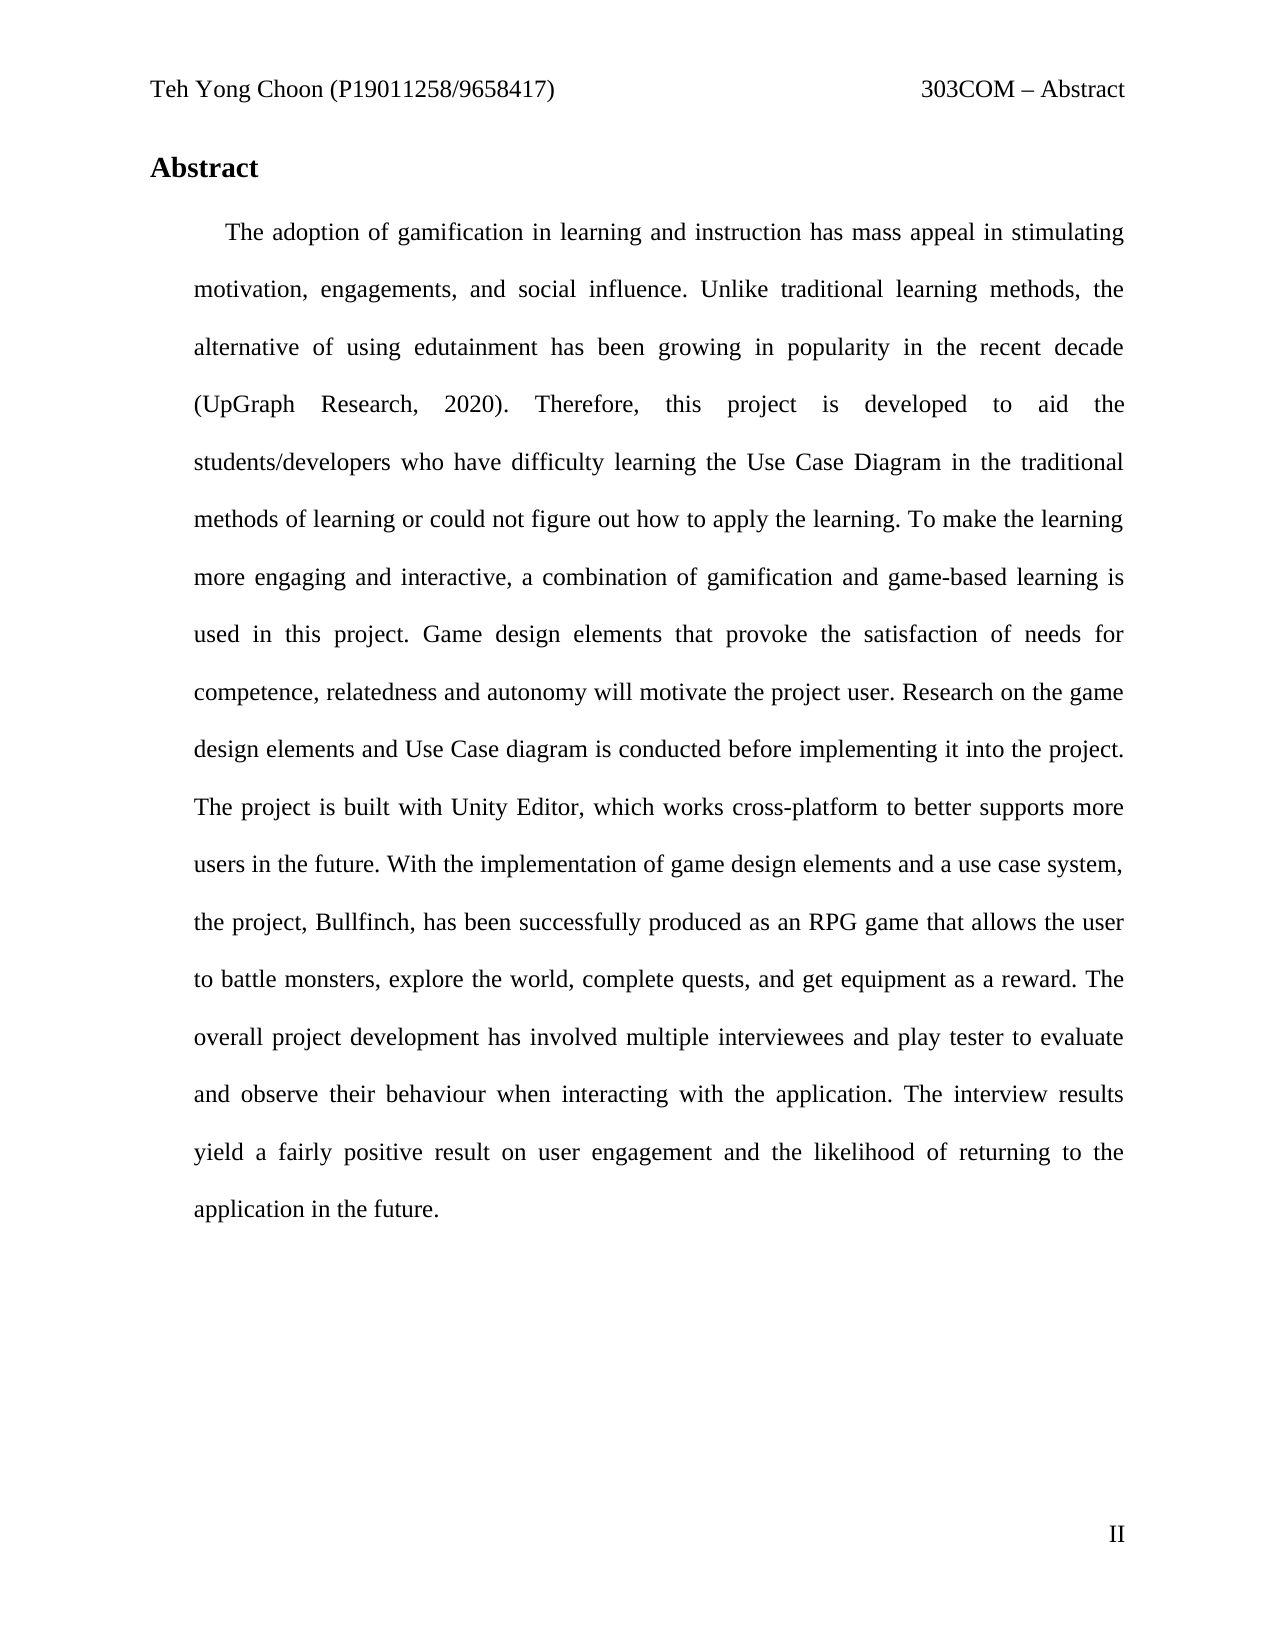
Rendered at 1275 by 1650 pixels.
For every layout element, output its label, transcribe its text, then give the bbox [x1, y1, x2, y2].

text Abstract [150, 150, 1125, 183]
text The adoption of gamification in learning and instruction has mass appeal in stimulating motivation, engagements, and social influence. Unlike traditional learning methods, the alternative of using edutainment has been growing in popularity in the recent decade . Therefore, this project is developed to aid the students/developers who have difficulty learning the Use Case Diagram in the traditional methods of learning or could not figure out how to apply the learning. To make the learning more engaging and interactive, a combination of gamification and game-based learning is used in this project. Game design elements that provoke the satisfaction of needs for competence, relatedness and autonomy will motivate the project user. Research on the game design elements and Use Case diagram is conducted before implementing it into the project. The project is built with Unity Editor, which works cross-platform to better supports more users in the future. With the implementation of game design elements and a use case system, the project, Bullfinch, has been successfully produced as an RPG game that allows the user to battle monsters, explore the world, complete quests, and get equipment as a reward. The overall project development has involved multiple interviewees and play tester to evaluate and observe their behaviour when interacting with the application. The interview results yield a fairly positive result on user engagement and the likelihood of returning to the application in the future. [194, 217, 1125, 1223]
